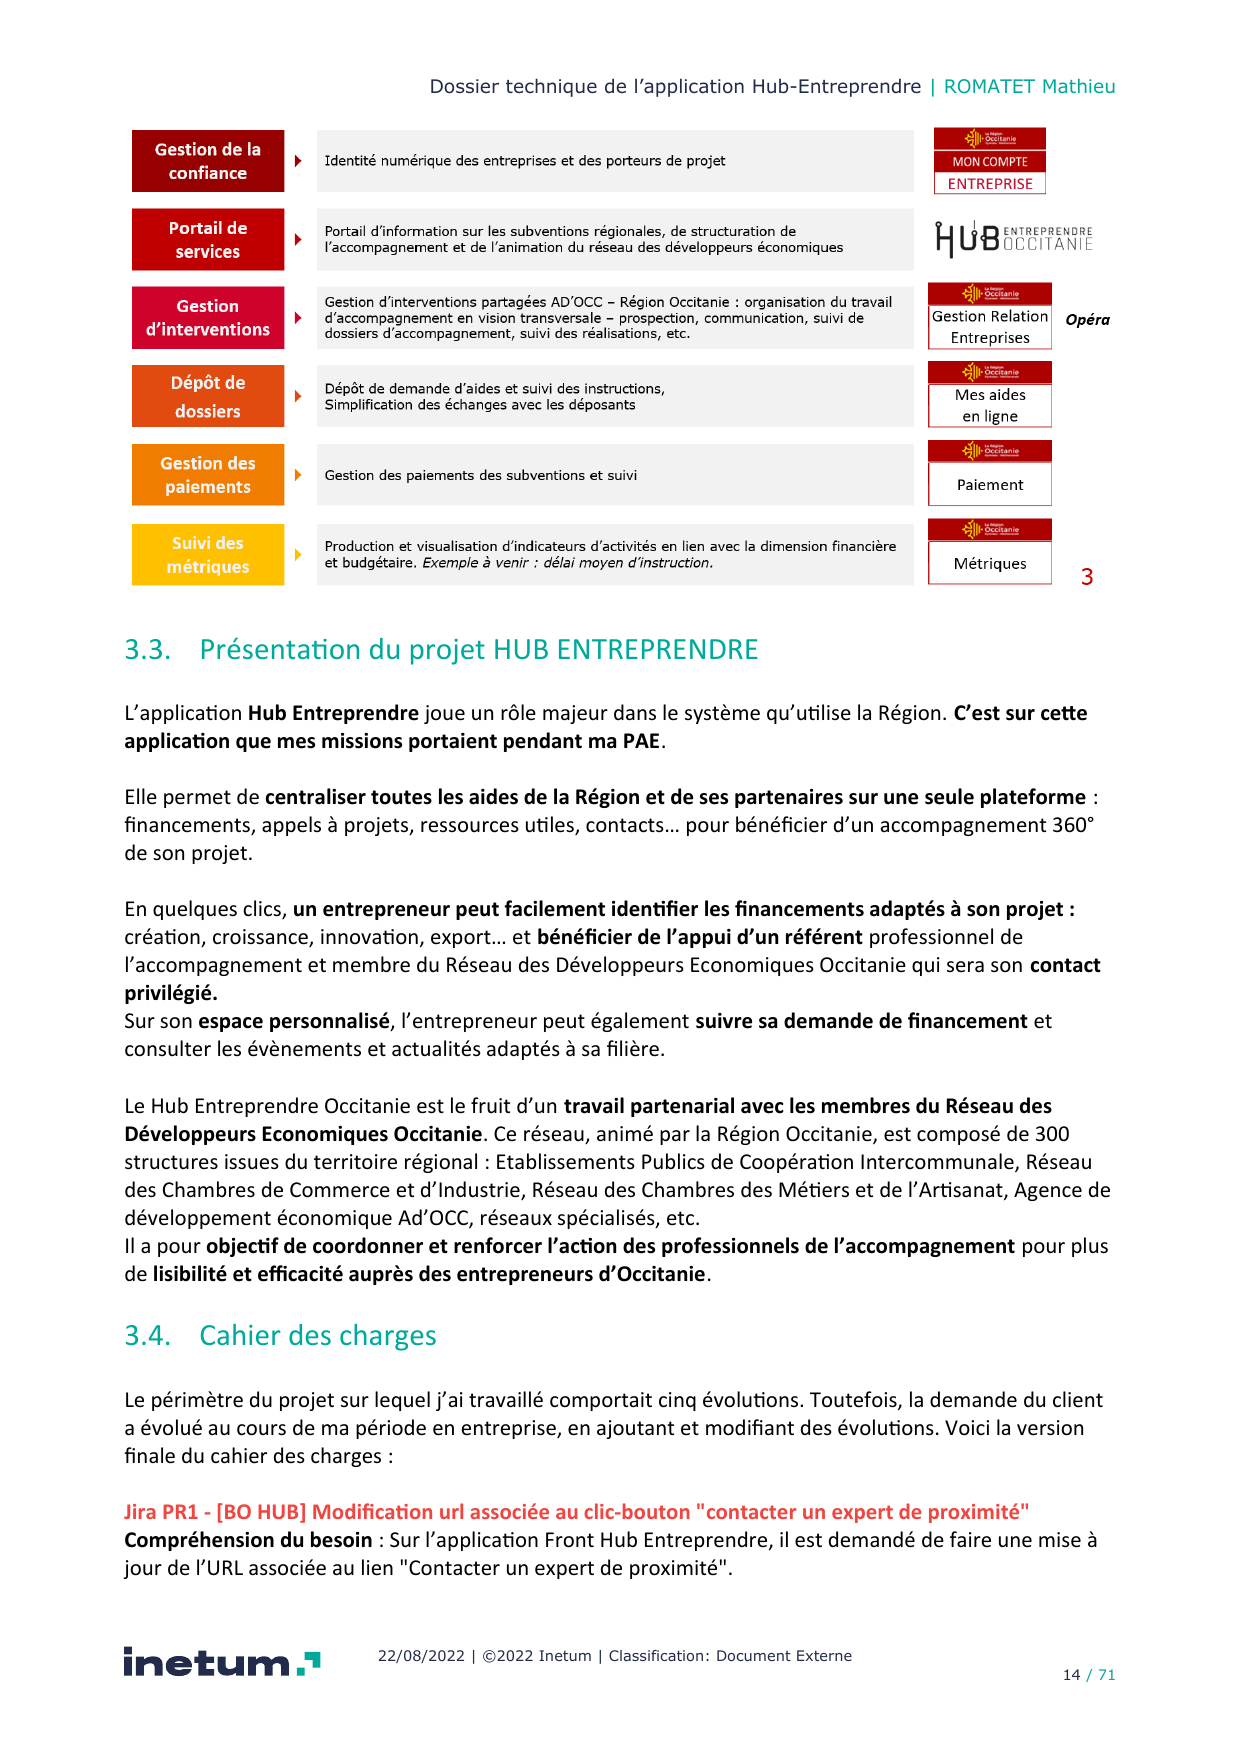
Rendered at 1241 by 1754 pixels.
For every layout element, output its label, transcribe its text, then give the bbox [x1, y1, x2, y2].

text Jira PR1 - [BO HUB] Modification url associée au clic-bouton "contacter un expert de proximité" [124, 1497, 1116, 1525]
picture [124, 124, 1117, 598]
text Sur son espace personnalisé, l’entrepreneur peut également suivre sa demande de financement et consulter les évènements et actualités adaptés à sa filière. [124, 1006, 1116, 1062]
text Il a pour objectif de coordonner et renforcer l’action des professionnels de l’accompagnement pour plus de lisibilité et efficacité auprès des entrepreneurs d’Occitanie. [124, 1231, 1116, 1287]
subtitle Cahier des charges [124, 1315, 1116, 1353]
text Le Hub Entreprendre Occitanie est le fruit d’un travail partenarial avec les membres du Réseau des Développeurs Economiques Occitanie. Ce réseau, animé par la Région Occitanie, est composé de 300 structures issues du territoire régional : Etablissements Publics de Coopération Intercommunale, Réseau des Chambres de Commerce et d’Industrie, Réseau des Chambres des Métiers et de l’Artisanat, Agence de développement économique Ad’OCC, réseaux spécialisés, etc. [124, 1091, 1116, 1231]
text L’application Hub Entreprendre joue un rôle majeur dans le système qu’utilise la Région. C’est sur cette application que mes missions portaient pendant ma PAE. [124, 698, 1116, 754]
text Le périmètre du projet sur lequel j’ai travaillé comportait cinq évolutions. Toutefois, la demande du client a évolué au cours de ma période en entreprise, en ajoutant et modifiant des évolutions. Voici la version finale du cahier des charges : [124, 1385, 1116, 1469]
text Compréhension du besoin : Sur l’application Front Hub Entreprendre, il est demandé de faire une mise à jour de l’URL associée au lien "Contacter un expert de proximité". [124, 1525, 1116, 1581]
text Elle permet de centraliser toutes les aides de la Région et de ses partenaires sur une seule plateforme : financements, appels à projets, ressources utiles, contacts… pour bénéficier d’un accompagnement 360° de son projet. [124, 782, 1116, 866]
text En quelques clics, un entrepreneur peut facilement identifier les financements adaptés à son projet : création, croissance, innovation, export… et bénéficier de l’appui d’un référent professionnel de l’accompagnement et membre du Réseau des Développeurs Economiques Occitanie qui sera son contact privilégié. [124, 894, 1116, 1006]
subtitle Présentation du projet HUB ENTREPRENDRE [124, 629, 1116, 667]
